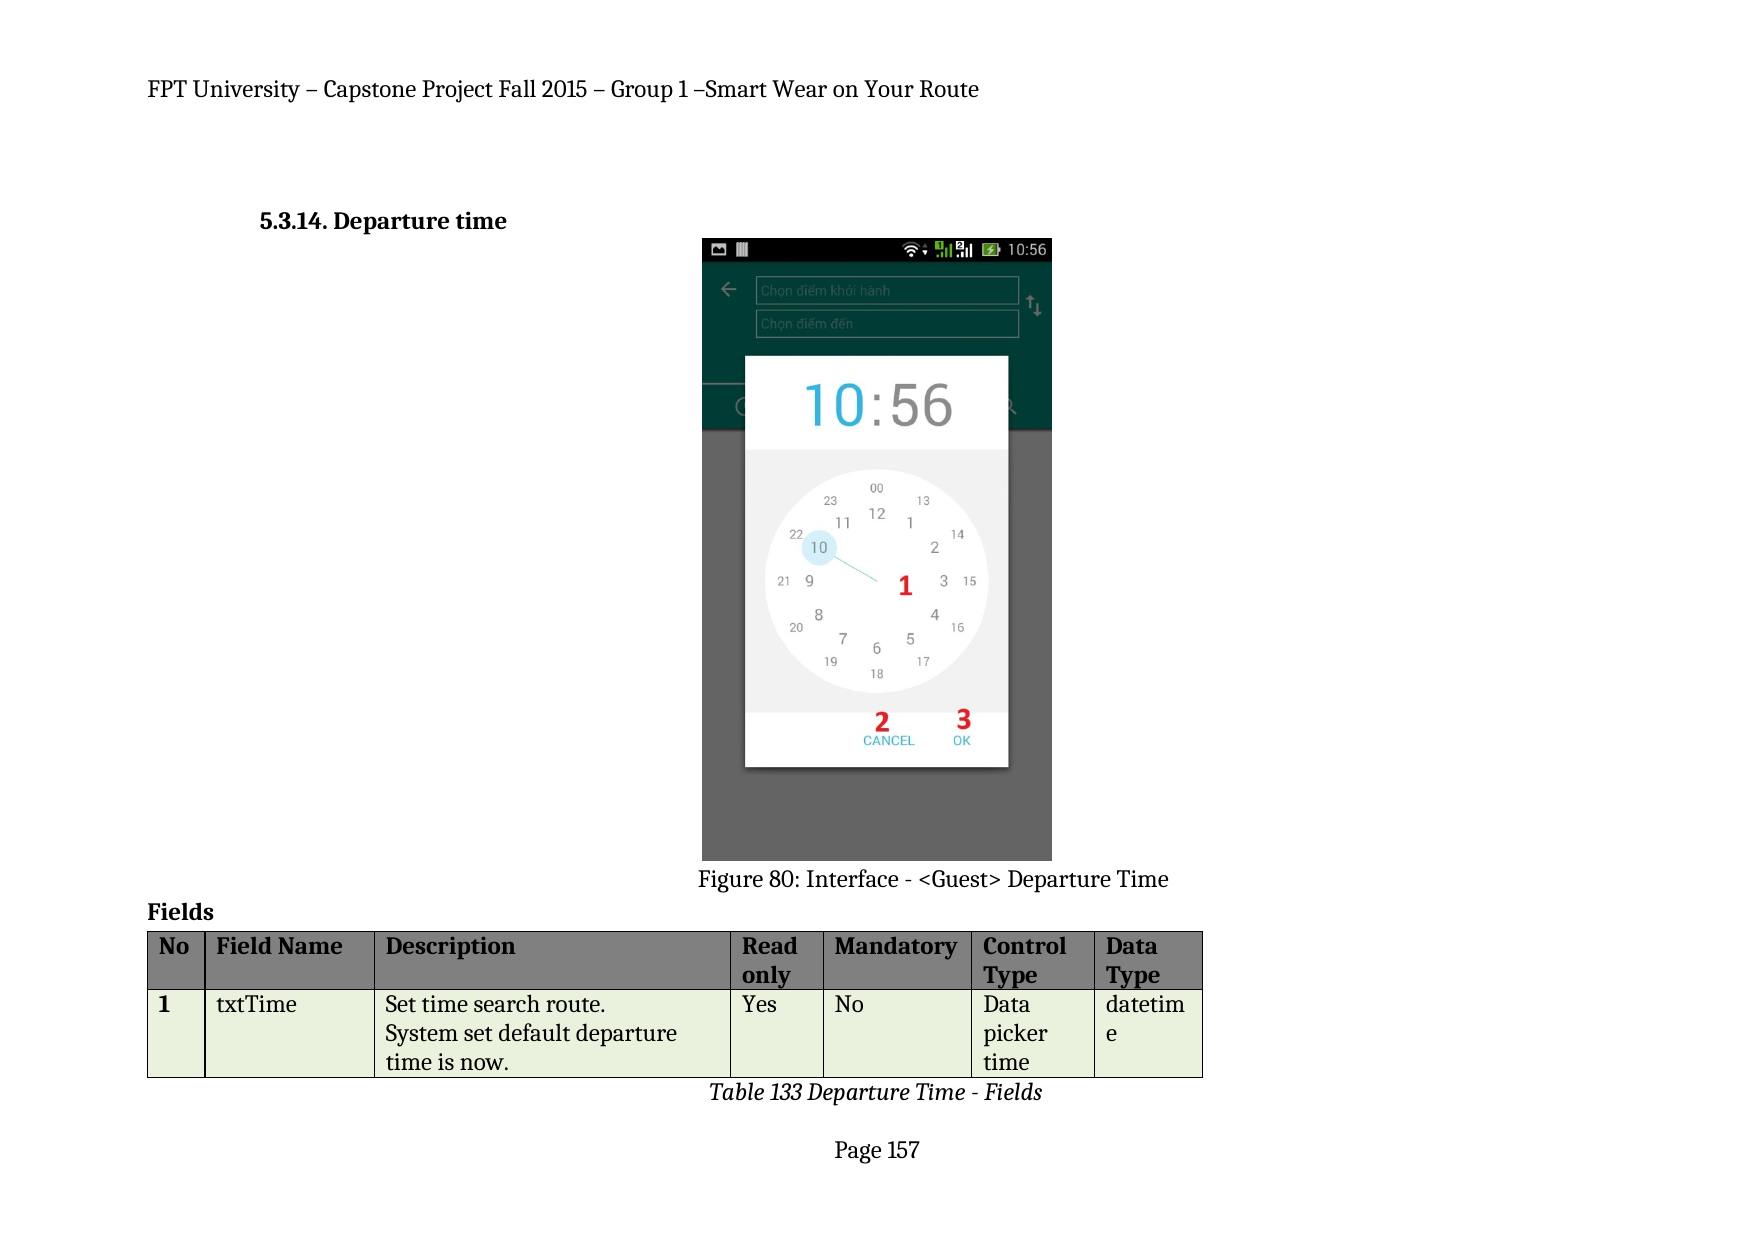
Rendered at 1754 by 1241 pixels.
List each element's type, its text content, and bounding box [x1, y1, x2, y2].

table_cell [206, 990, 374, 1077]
text Table 133 Departure Time - Fields [147, 1078, 1607, 1106]
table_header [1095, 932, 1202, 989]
picture [702, 238, 1052, 861]
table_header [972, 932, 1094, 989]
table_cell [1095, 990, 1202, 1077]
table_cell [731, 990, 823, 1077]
list Figure : Interface - <Guest> Departure Time [259, 865, 1607, 893]
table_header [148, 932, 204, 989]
text Fields [147, 898, 1607, 927]
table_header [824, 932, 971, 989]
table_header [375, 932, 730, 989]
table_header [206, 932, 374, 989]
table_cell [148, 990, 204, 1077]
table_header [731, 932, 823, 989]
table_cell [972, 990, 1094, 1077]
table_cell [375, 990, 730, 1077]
subtitle 5.3.14. Departure time [259, 207, 1607, 236]
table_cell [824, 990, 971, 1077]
